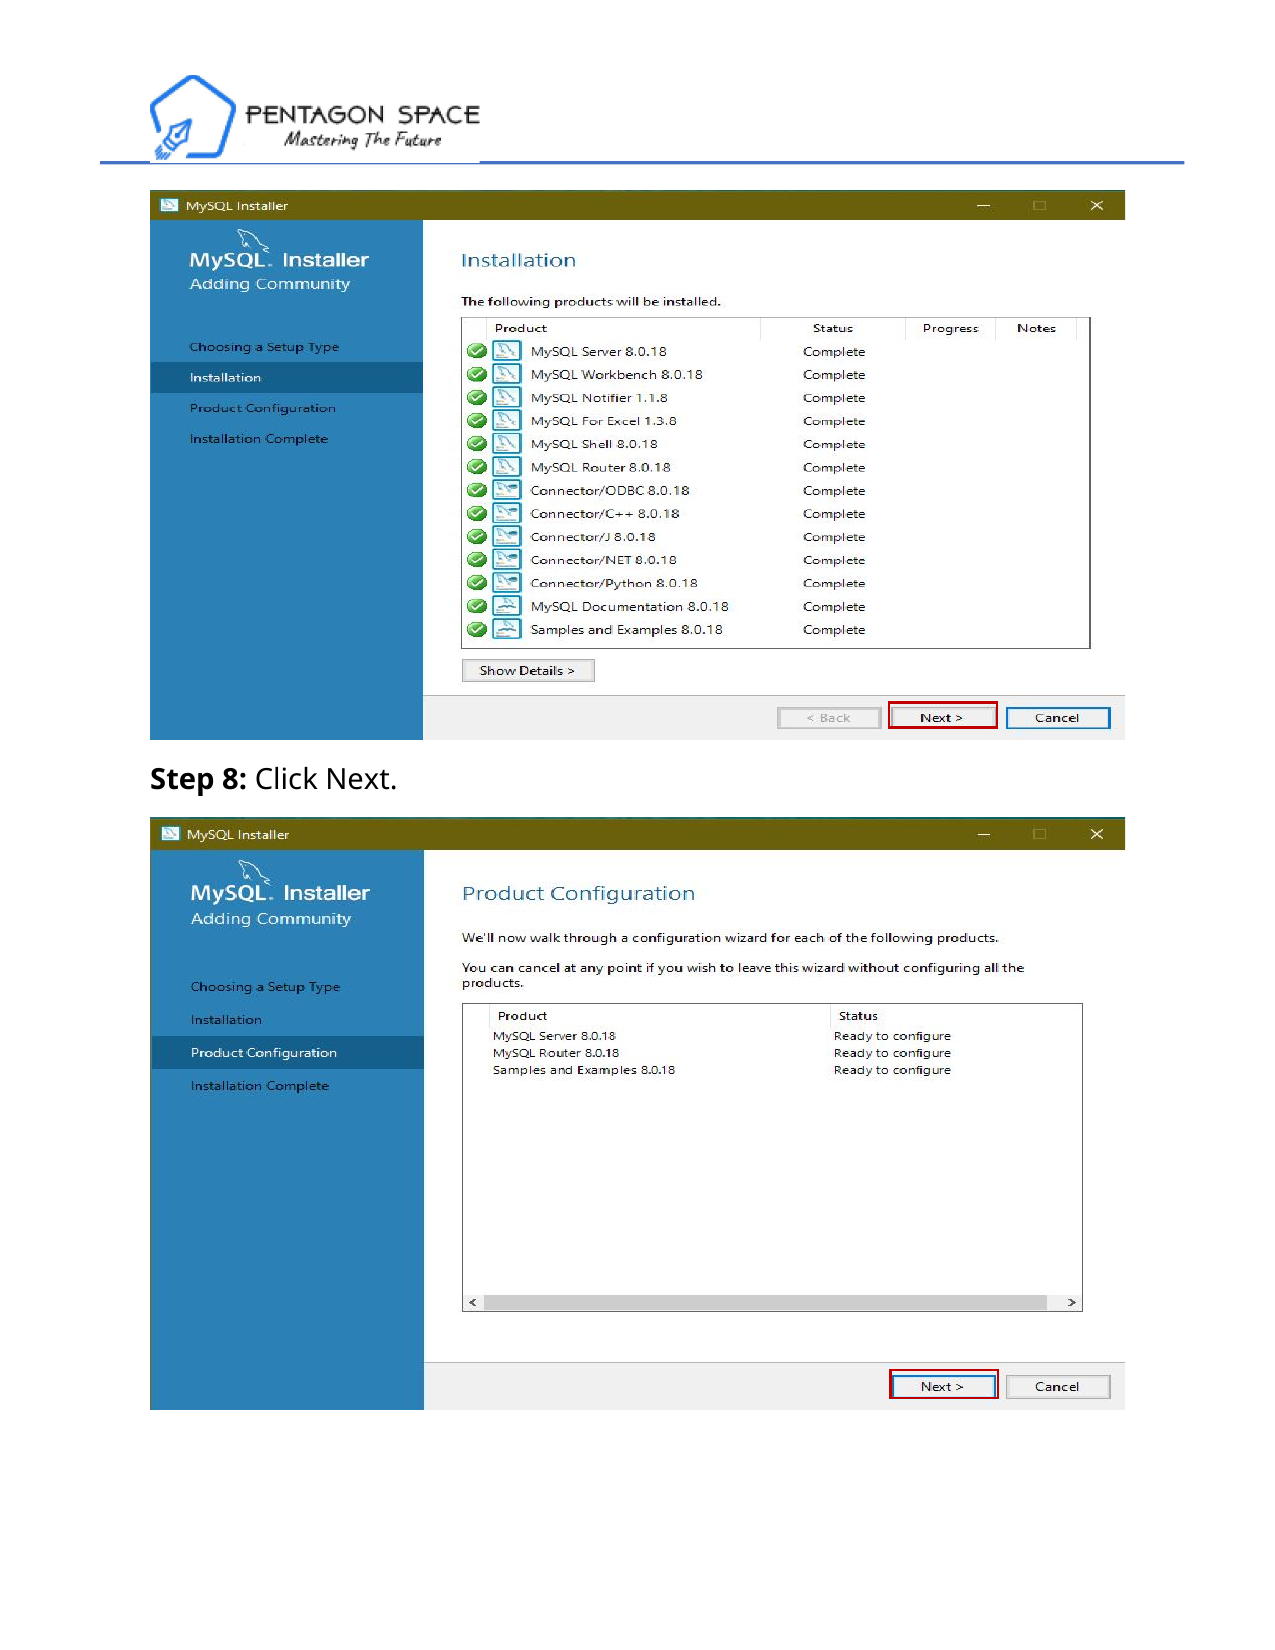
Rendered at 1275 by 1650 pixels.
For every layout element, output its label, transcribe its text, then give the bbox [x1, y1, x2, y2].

picture [150, 817, 1125, 1410]
text Step 8: Click Next. [150, 758, 1125, 798]
picture [150, 75, 480, 163]
picture [150, 190, 1125, 740]
